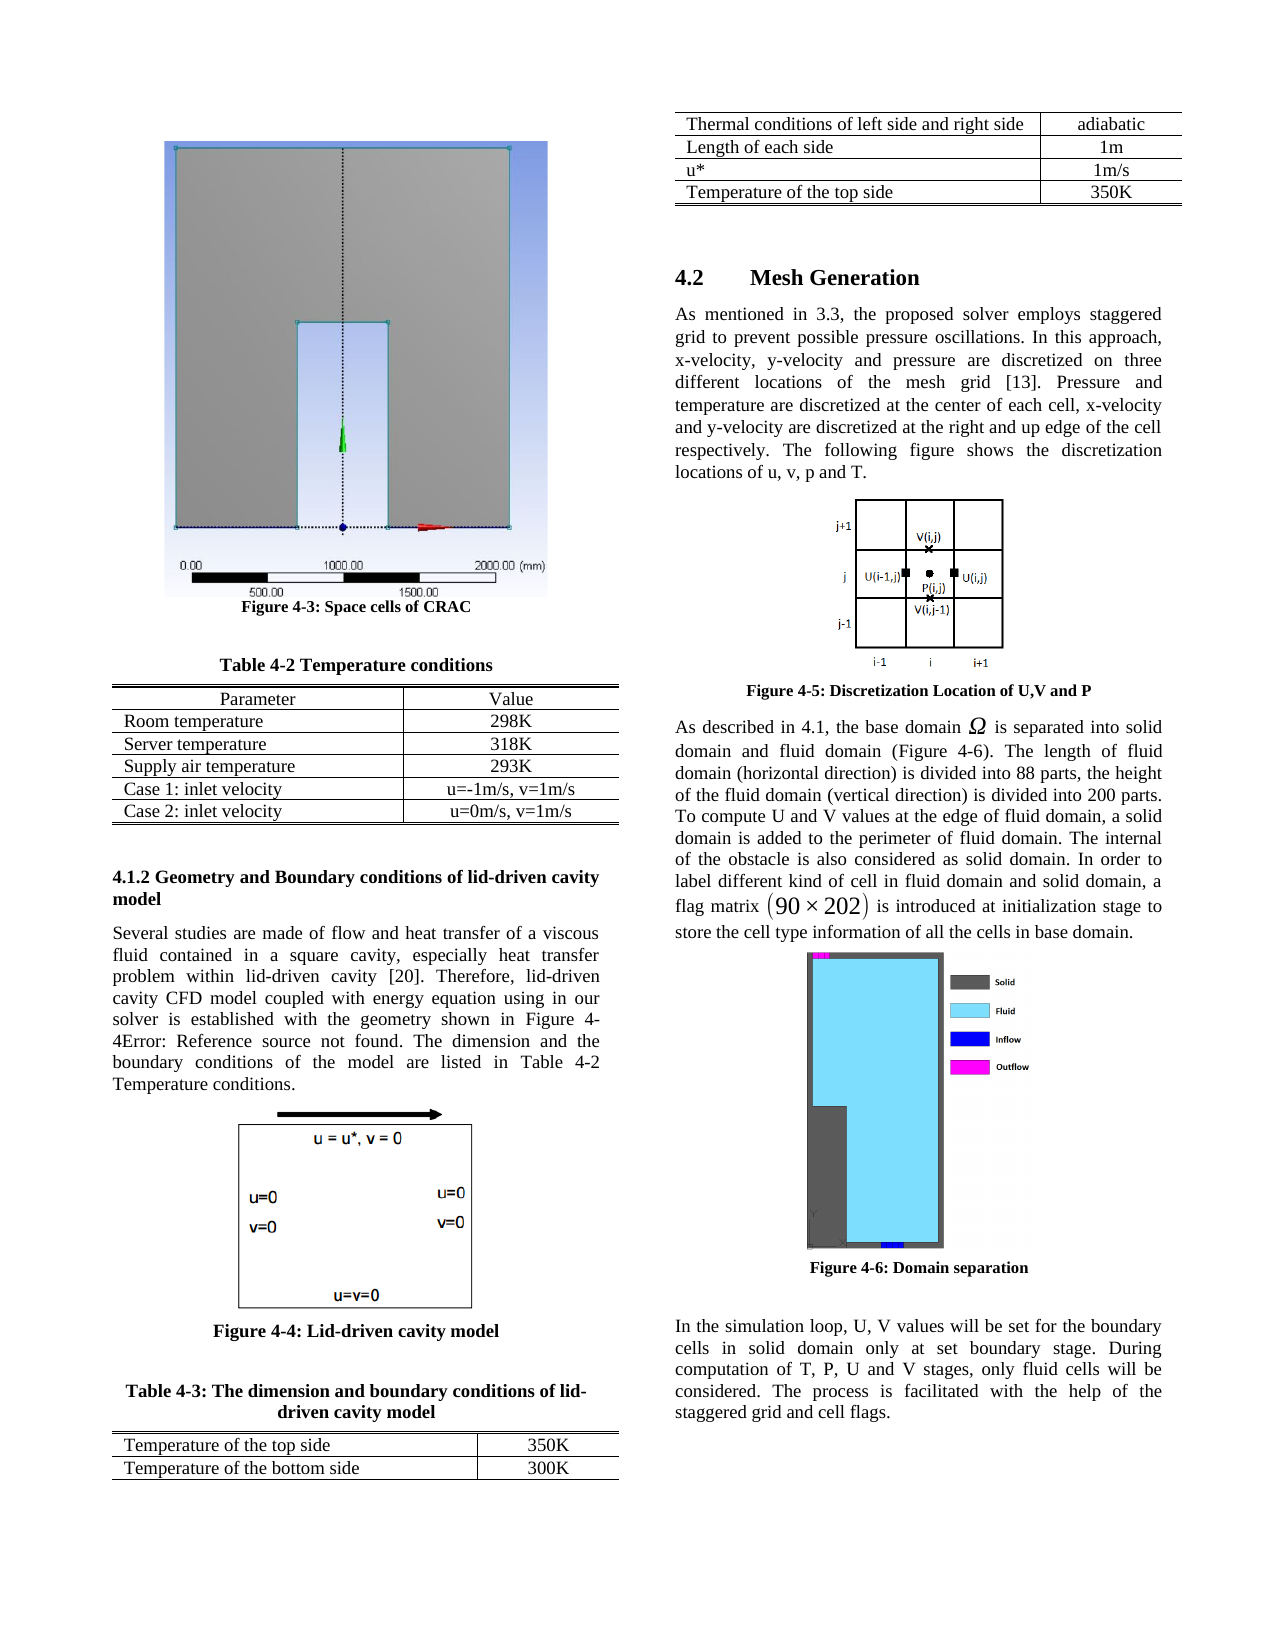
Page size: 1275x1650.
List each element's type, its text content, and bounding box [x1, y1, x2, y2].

text As mentioned in 3.3, the proposed solver employs staggered grid to prevent possible pressure oscillations. In this approach, x-velocity, y-velocity and pressure are discretized on three different locations of the mesh grid [13]. Pressure and temperature are discretized at the center of each cell, x-velocity and y-velocity are discretized at the right and up edge of the cell respectively. The following figure shows the discretization locations of u, v, p and T. [675, 303, 1163, 483]
subtitle Mesh Generation [675, 264, 1163, 291]
table_cell 318K [404, 733, 619, 754]
table_header Parameter [112, 688, 403, 709]
text 4.1.2 Geometry and Boundary conditions of lid-driven cavity model [112, 866, 600, 909]
table_cell 298K [404, 710, 619, 732]
table_cell u=-1m/s, v=1m/s [404, 778, 619, 799]
picture [832, 496, 1006, 673]
table_cell Length of each side [675, 136, 1040, 157]
table_cell Thermal conditions of left side and right side [675, 113, 1040, 135]
table_cell Case 1: inlet velocity [112, 778, 403, 799]
table_cell 350K [1041, 181, 1182, 203]
text In the simulation loop, U, V values will be set for the boundary cells in solid domain only at set boundary stage. During computation of T, P, U and V stages, only fluid cells will be considered. The process is facilitated with the help of the staggered grid and cell flags. [675, 1315, 1163, 1423]
table_cell Case 2: inlet velocity [112, 800, 403, 822]
table_cell Temperature of the bottom side [112, 1457, 477, 1478]
table_cell u* [675, 159, 1040, 180]
table_cell 293K [404, 755, 619, 777]
table_header 350K [478, 1434, 619, 1456]
table_header Temperature of the top side [112, 1434, 477, 1456]
table_cell 300K [478, 1457, 619, 1478]
table_cell Supply air temperature [112, 755, 403, 777]
picture [805, 951, 1033, 1250]
table_cell Room temperature [112, 710, 403, 732]
picture [164, 141, 548, 597]
table_header Value [404, 688, 619, 709]
table_cell adiabatic [1041, 113, 1182, 135]
table_cell Server temperature [112, 733, 403, 754]
picture [232, 1102, 481, 1320]
table_cell 1m [1041, 136, 1182, 157]
table_cell u=0m/s, v=1m/s [404, 800, 619, 822]
table_cell 1m/s [1041, 159, 1182, 180]
table_cell Temperature of the top side [675, 181, 1040, 203]
